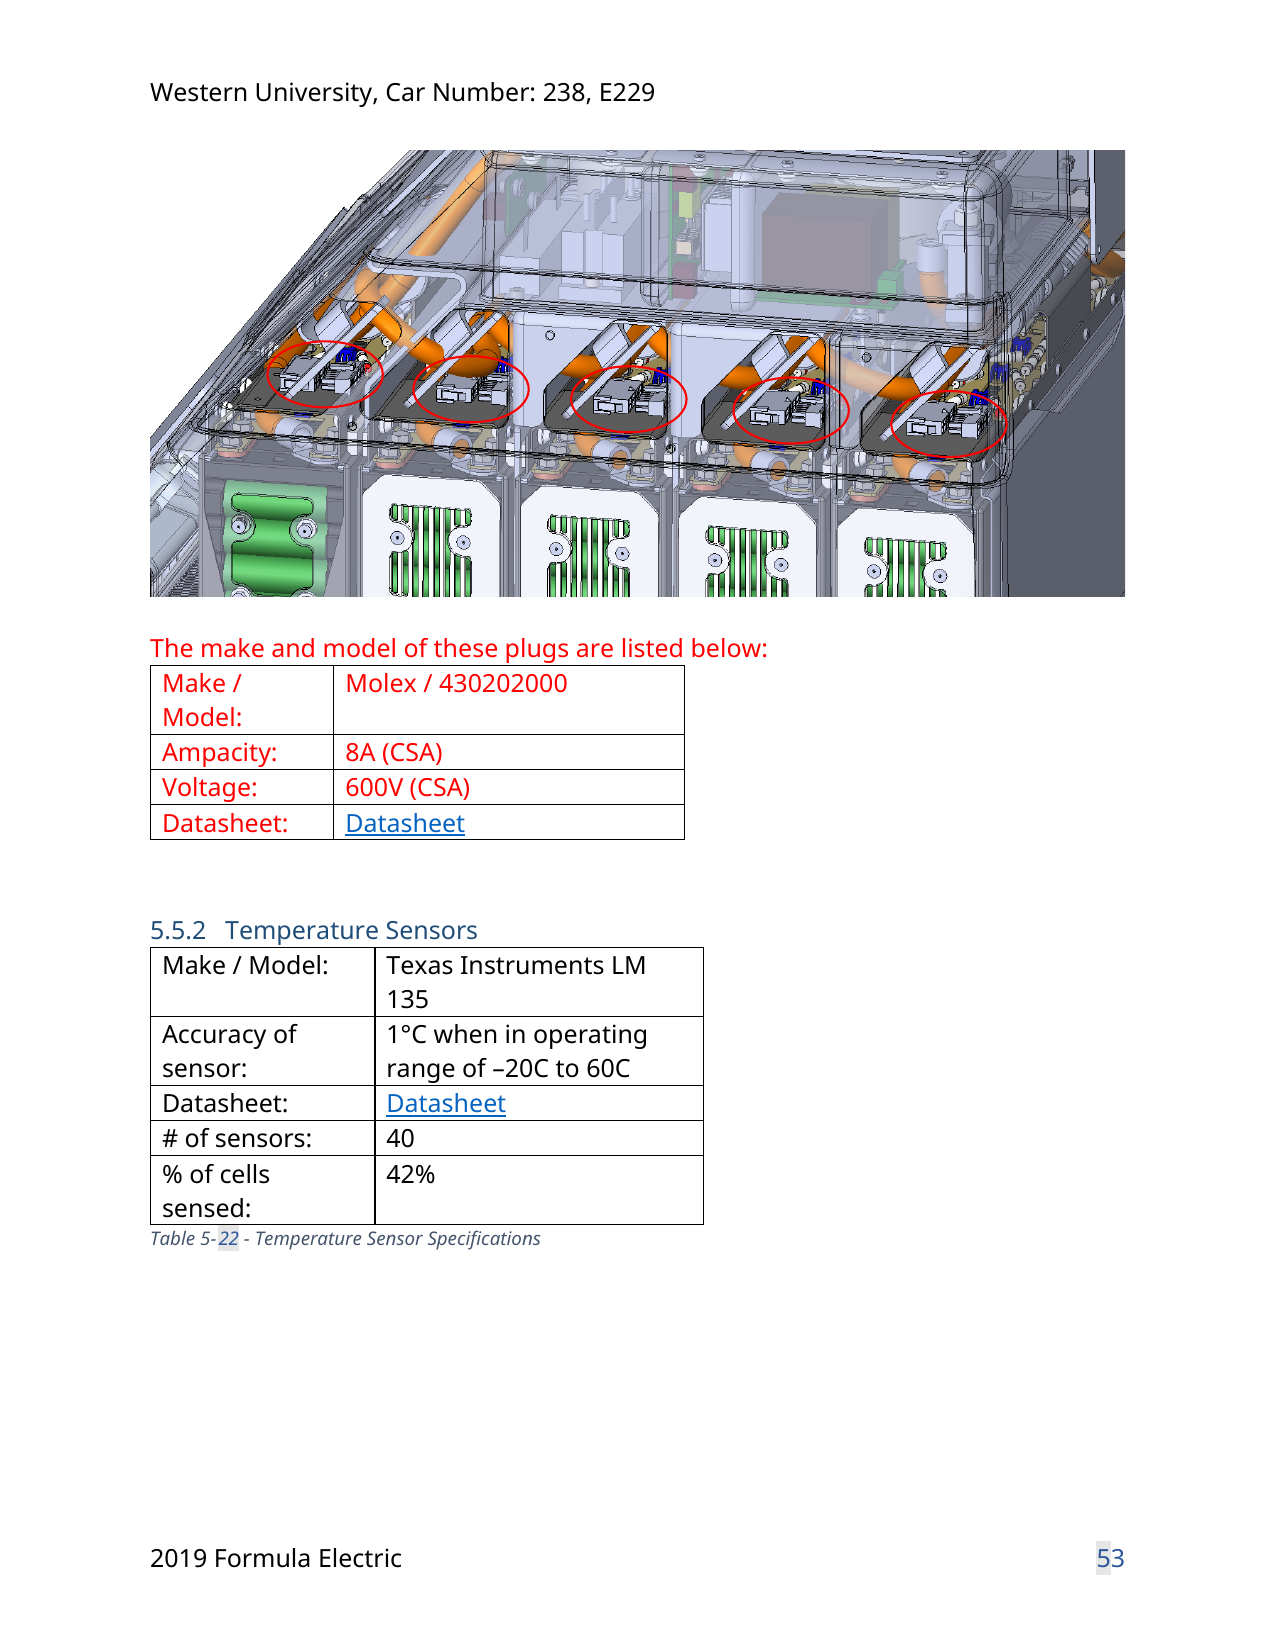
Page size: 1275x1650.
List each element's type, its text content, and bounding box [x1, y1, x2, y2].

table_cell Accuracy of sensor: [151, 1017, 374, 1085]
table_cell Datasheet: [151, 1086, 374, 1120]
table_header Molex / 430202000 [334, 666, 684, 734]
table_header Make / Model: [151, 948, 374, 1016]
subtitle Temperature Sensors [150, 913, 1125, 947]
table_cell Datasheet [334, 805, 684, 839]
table_cell 600V (CSA) [334, 770, 684, 804]
table_cell % of cells sensed: [151, 1156, 374, 1224]
table_cell Datasheet: [151, 805, 333, 839]
table_cell 40 [376, 1121, 703, 1155]
text The make and model of these plugs are listed below: [150, 631, 1125, 665]
table_cell 42% [376, 1156, 703, 1224]
table_header Make / Model: [151, 666, 333, 734]
table_cell 1°C when in operating range of –20C to 60C [376, 1017, 703, 1085]
picture [150, 150, 1125, 597]
table_header Texas Instruments LM 135 [376, 948, 703, 1016]
table_cell Voltage: [151, 770, 333, 804]
table_cell 8A (CSA) [334, 735, 684, 769]
table_cell Ampacity: [151, 735, 333, 769]
table_cell # of sensors: [151, 1121, 374, 1155]
table_cell Datasheet [376, 1086, 703, 1120]
